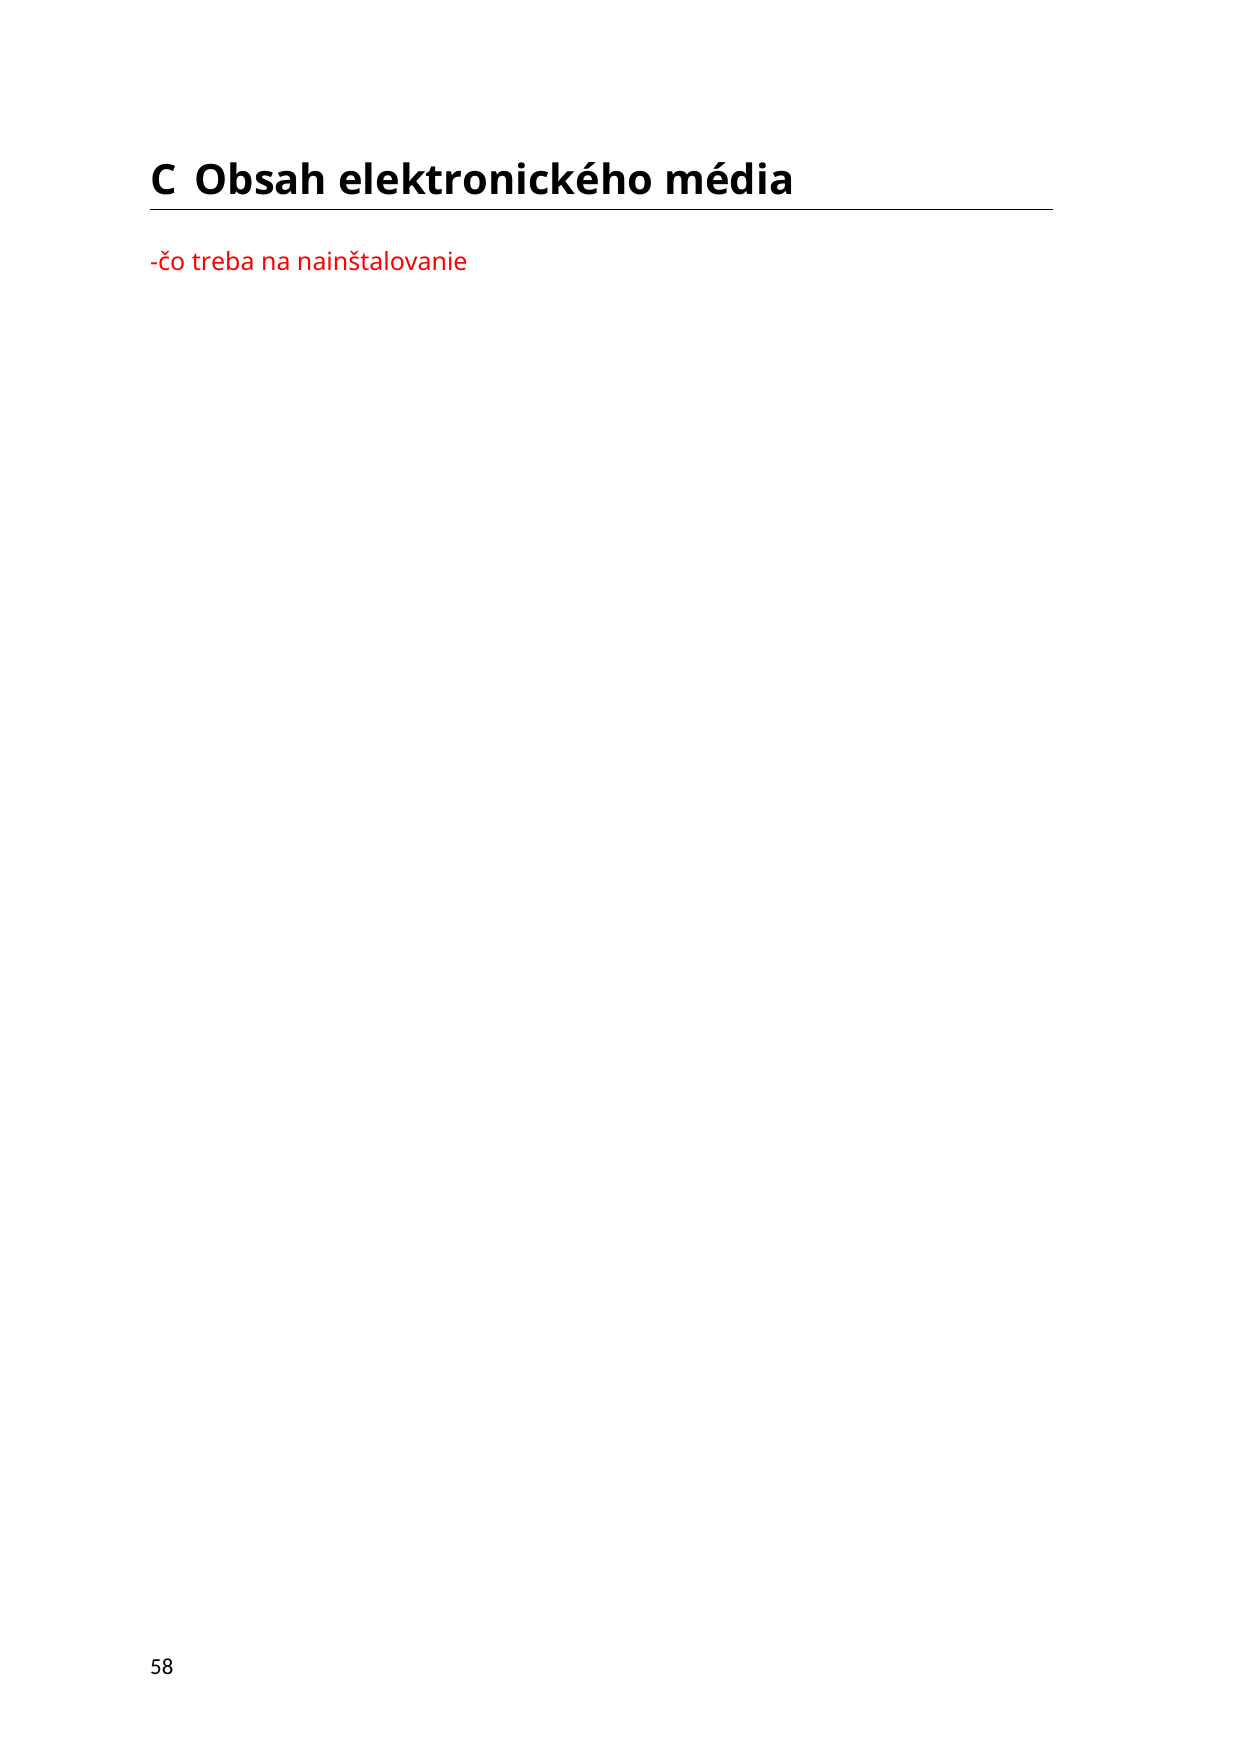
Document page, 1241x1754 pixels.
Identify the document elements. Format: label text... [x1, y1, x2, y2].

list Obsah elektronického média [150, 150, 1053, 209]
text -čo treba na nainštalovanie [150, 243, 1053, 277]
